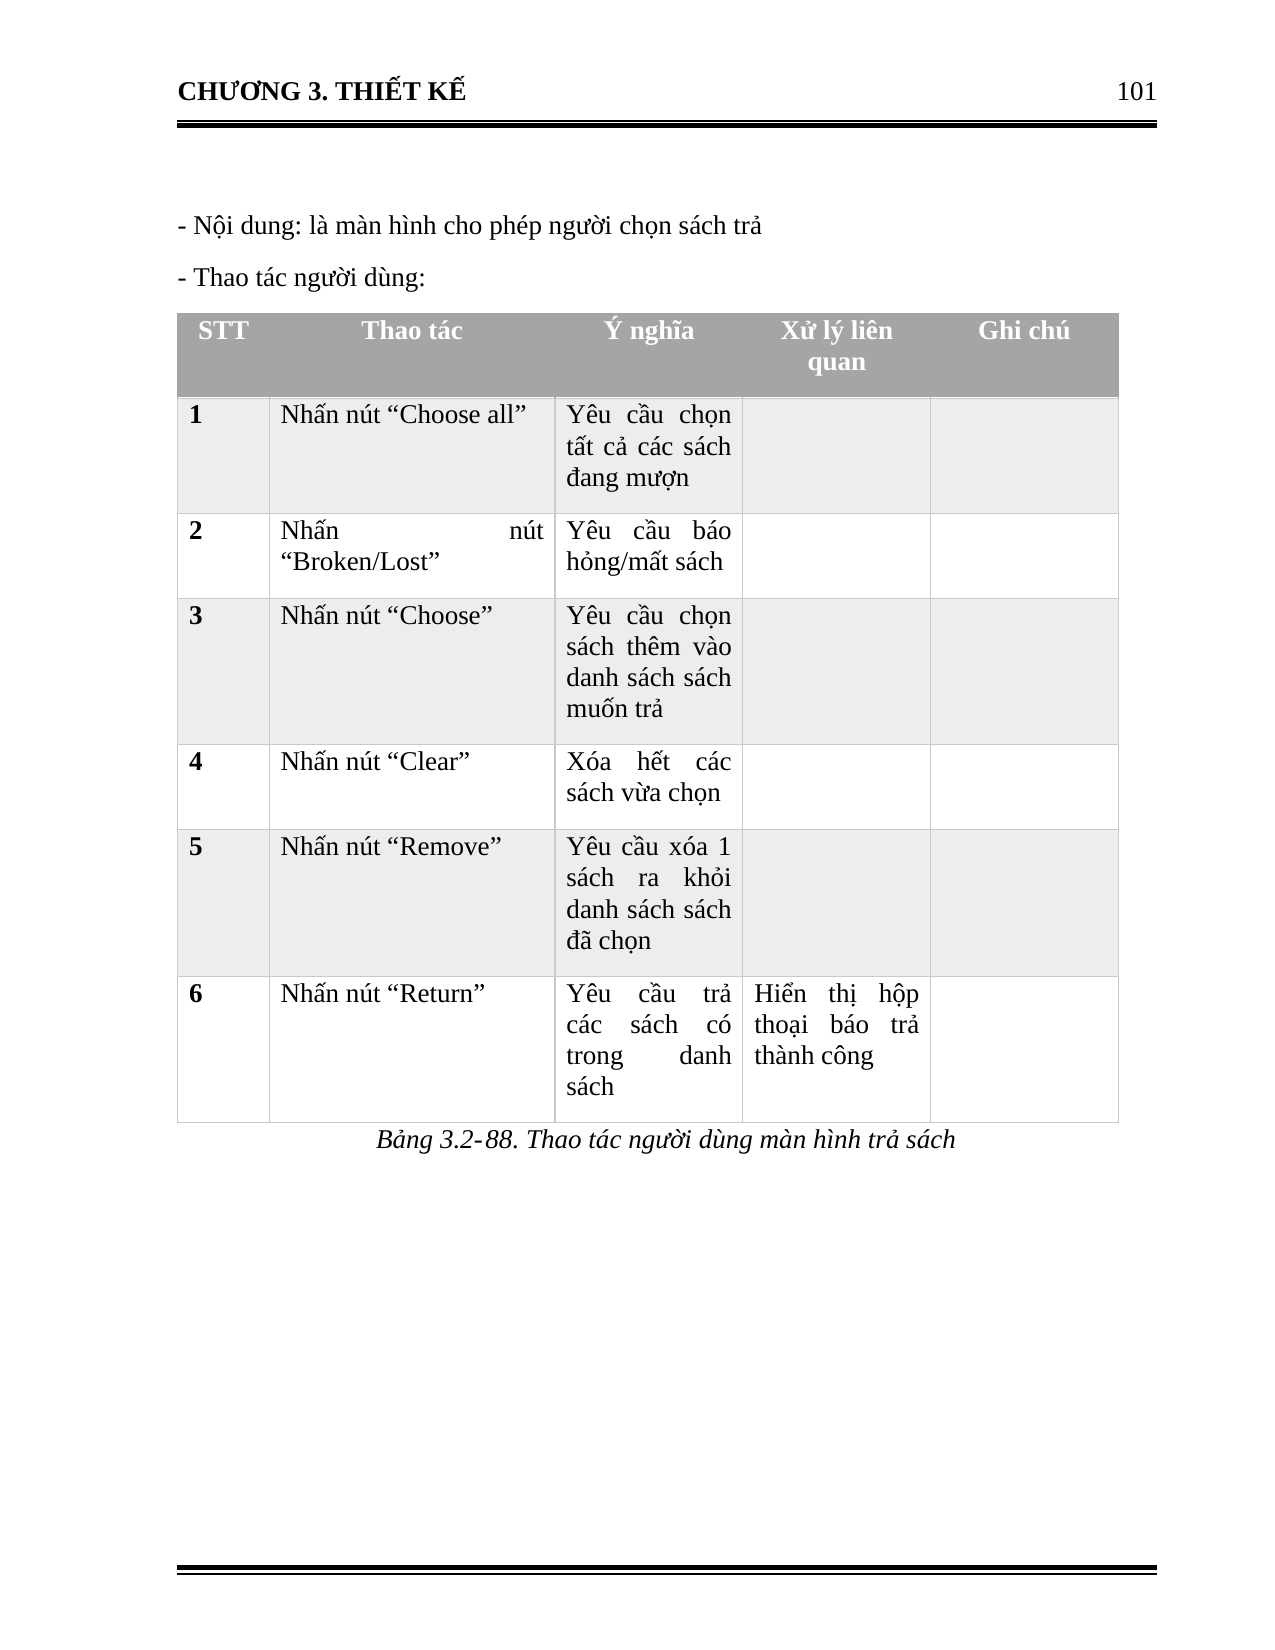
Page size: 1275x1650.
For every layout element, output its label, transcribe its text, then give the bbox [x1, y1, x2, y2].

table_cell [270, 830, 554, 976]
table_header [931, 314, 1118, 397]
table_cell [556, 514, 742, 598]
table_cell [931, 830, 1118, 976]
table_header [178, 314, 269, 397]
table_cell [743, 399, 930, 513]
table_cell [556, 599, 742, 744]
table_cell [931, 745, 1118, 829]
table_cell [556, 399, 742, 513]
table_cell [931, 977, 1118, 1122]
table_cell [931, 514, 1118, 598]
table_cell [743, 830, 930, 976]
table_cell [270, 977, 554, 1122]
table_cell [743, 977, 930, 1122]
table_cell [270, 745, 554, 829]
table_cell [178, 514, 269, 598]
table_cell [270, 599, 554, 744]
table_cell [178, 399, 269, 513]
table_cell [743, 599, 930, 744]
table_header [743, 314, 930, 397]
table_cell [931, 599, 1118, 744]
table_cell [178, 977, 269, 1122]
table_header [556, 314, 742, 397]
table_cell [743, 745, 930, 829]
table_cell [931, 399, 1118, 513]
text - Nội dung: là màn hình cho phép người chọn sách trả [177, 209, 1157, 240]
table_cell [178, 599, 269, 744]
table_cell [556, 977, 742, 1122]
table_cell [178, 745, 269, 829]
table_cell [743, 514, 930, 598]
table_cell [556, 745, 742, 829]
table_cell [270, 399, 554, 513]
text Bảng 3.2-9. Thao tác người dùng màn hình trả sách [177, 1123, 1157, 1154]
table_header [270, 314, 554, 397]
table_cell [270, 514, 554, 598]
text - Thao tác người dùng: [177, 261, 1157, 292]
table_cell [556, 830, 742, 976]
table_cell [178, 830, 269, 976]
